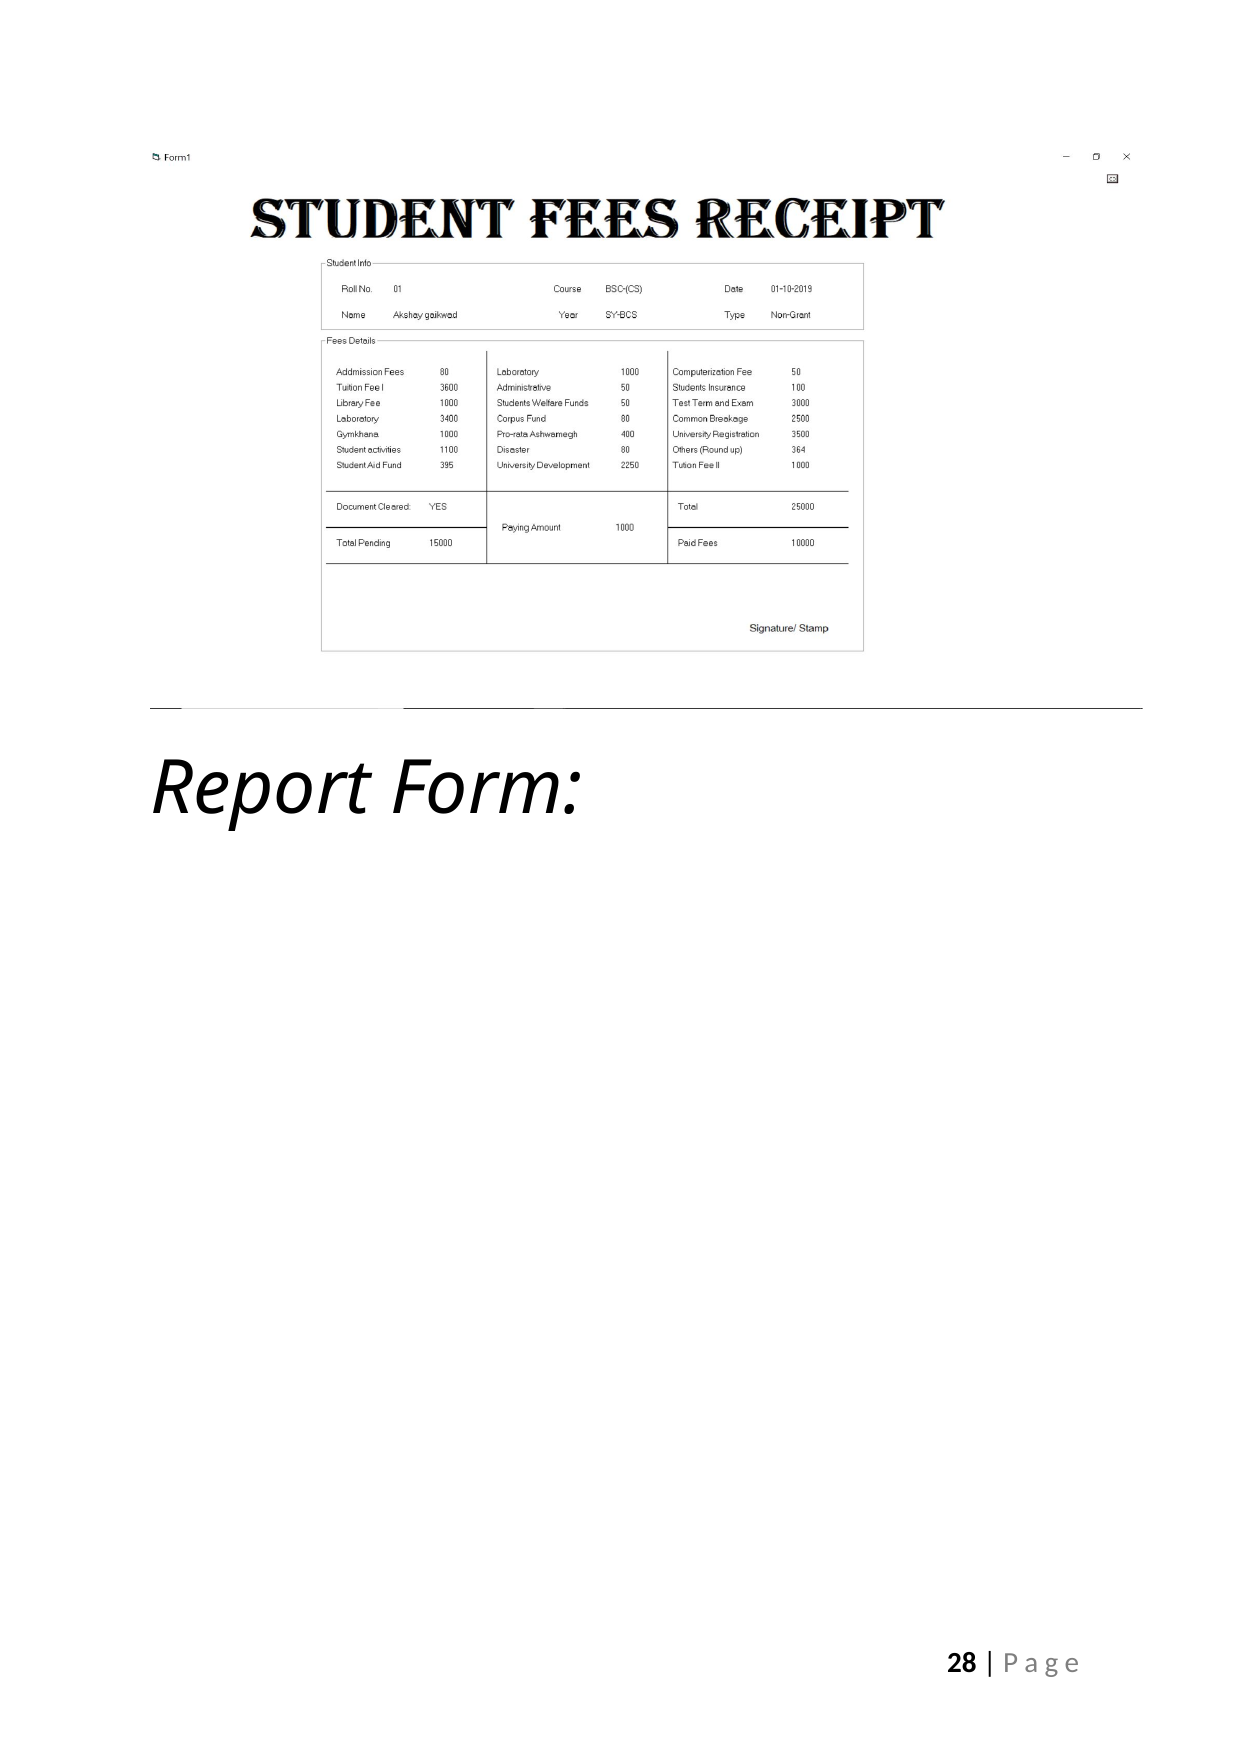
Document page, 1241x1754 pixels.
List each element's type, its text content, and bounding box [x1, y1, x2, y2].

picture [150, 150, 1143, 709]
text Report Form: [150, 733, 1090, 835]
